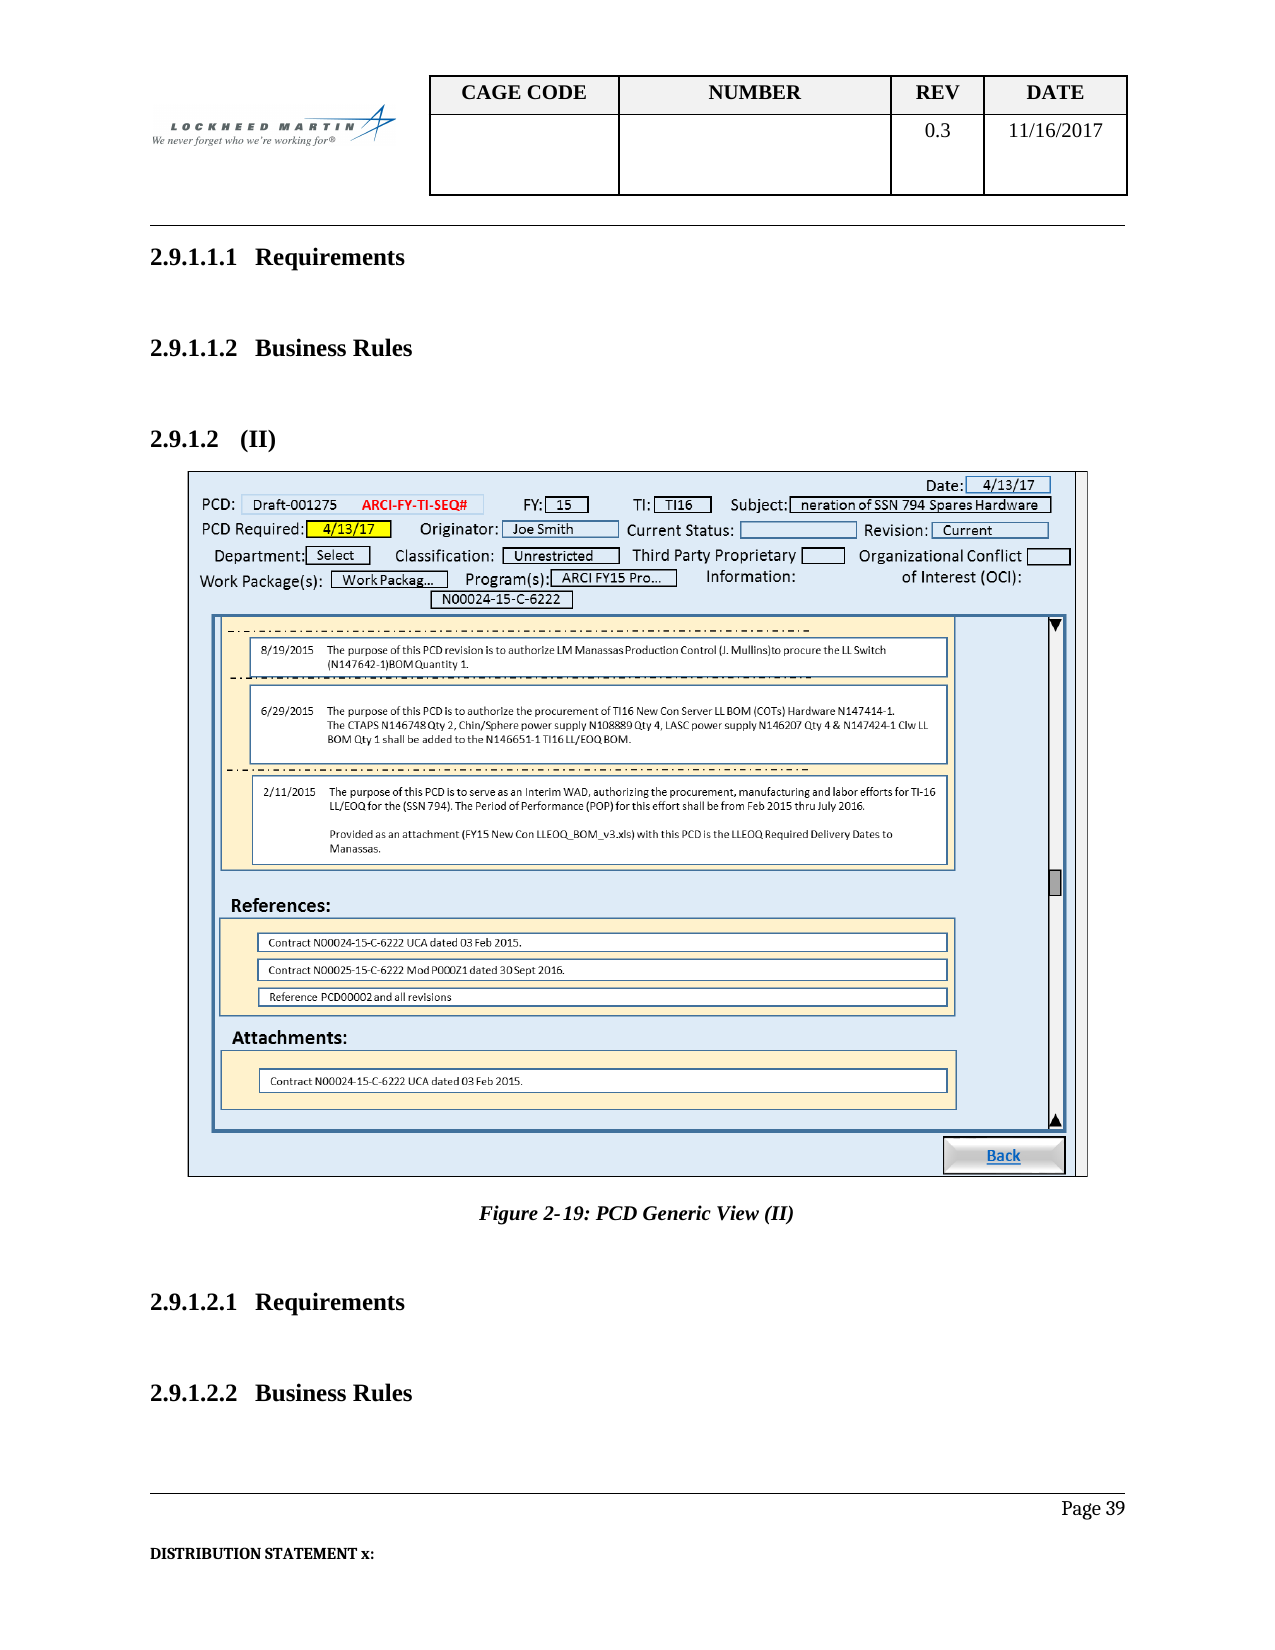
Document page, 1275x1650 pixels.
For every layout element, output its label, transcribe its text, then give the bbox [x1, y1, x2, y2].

picture [187, 469, 1088, 1177]
subtitle Requirements [150, 1287, 1125, 1316]
subtitle Business Rules [150, 333, 1125, 362]
picture [152, 104, 397, 146]
subtitle (II) [150, 424, 1125, 453]
subtitle Requirements [150, 242, 1125, 271]
subtitle Business Rules [150, 1378, 1125, 1407]
